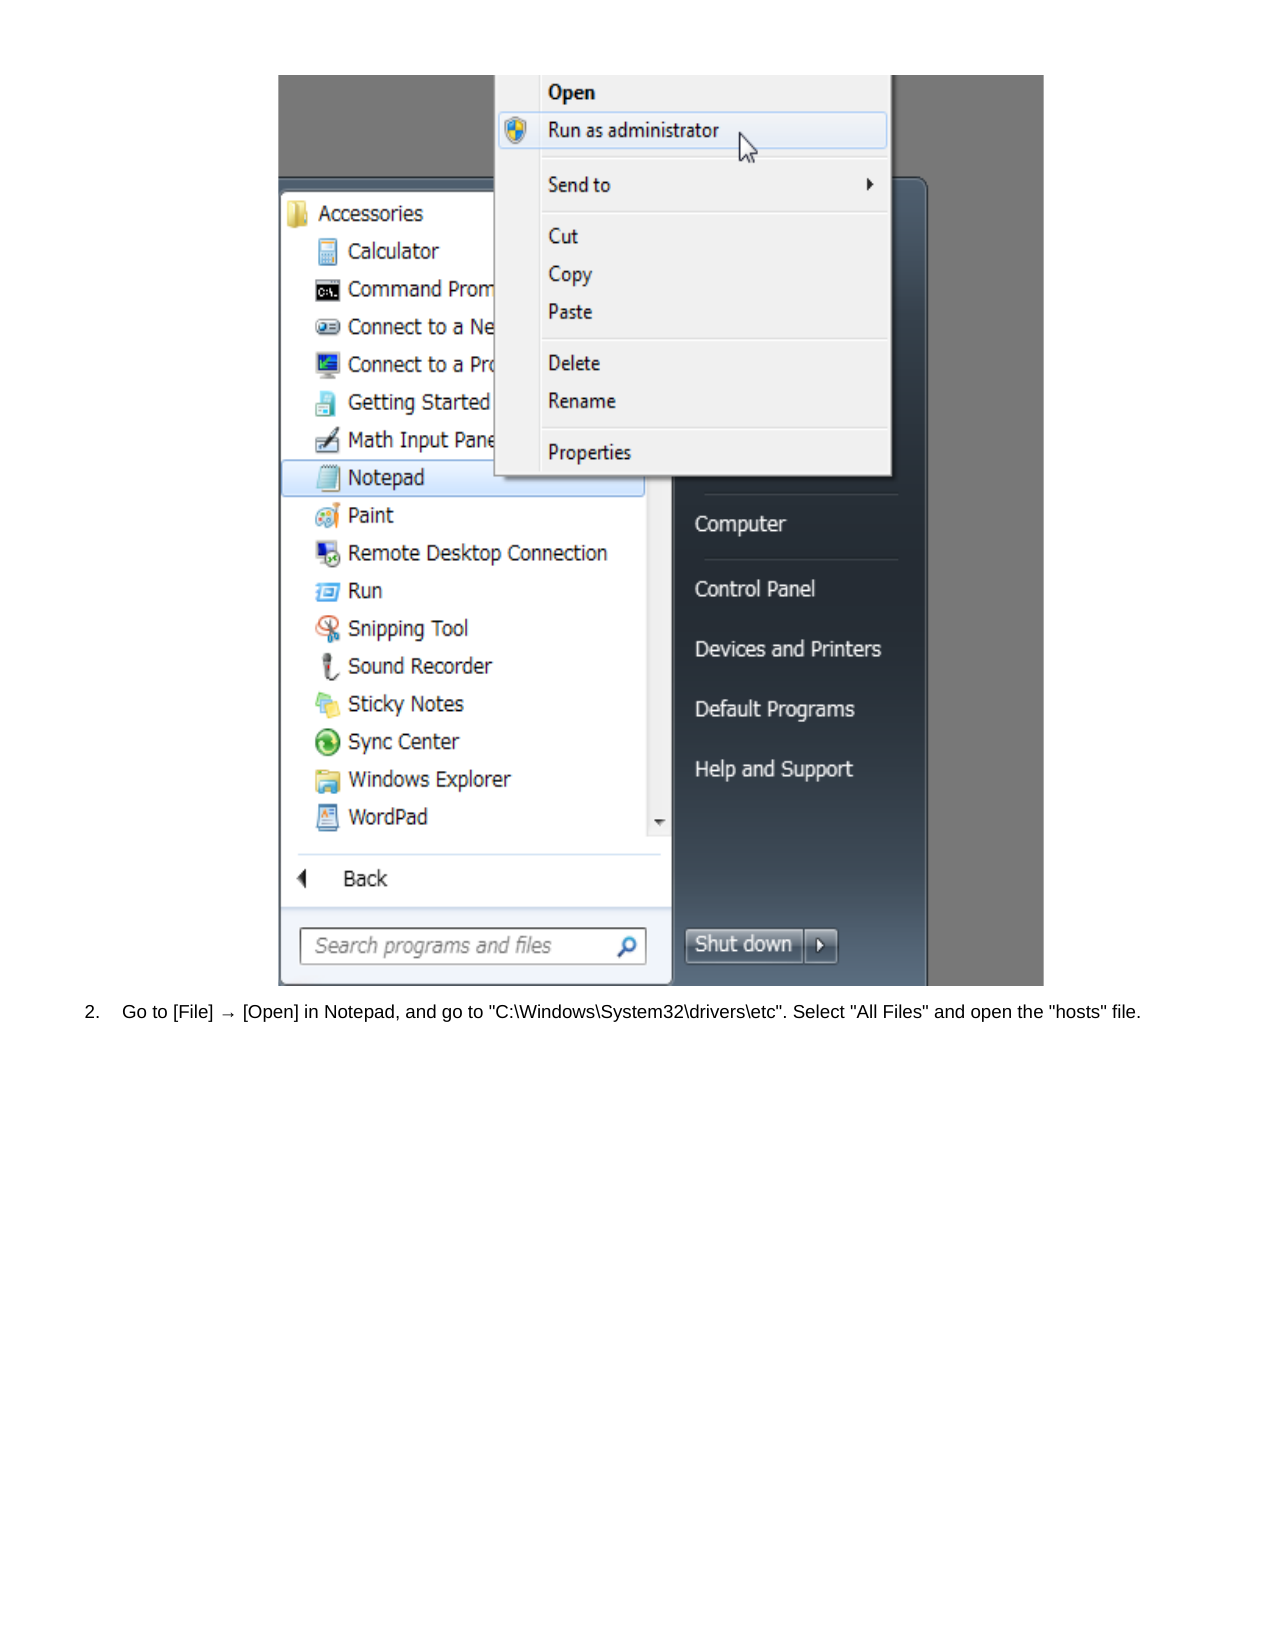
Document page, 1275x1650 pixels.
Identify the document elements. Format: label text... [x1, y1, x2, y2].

picture [278, 75, 1044, 986]
list Go to [File] → [Open] in Notepad, and go to "C:\Windows\System32\drivers\etc". Select "All Files" and open the "hosts" file. [84, 1001, 1200, 1023]
